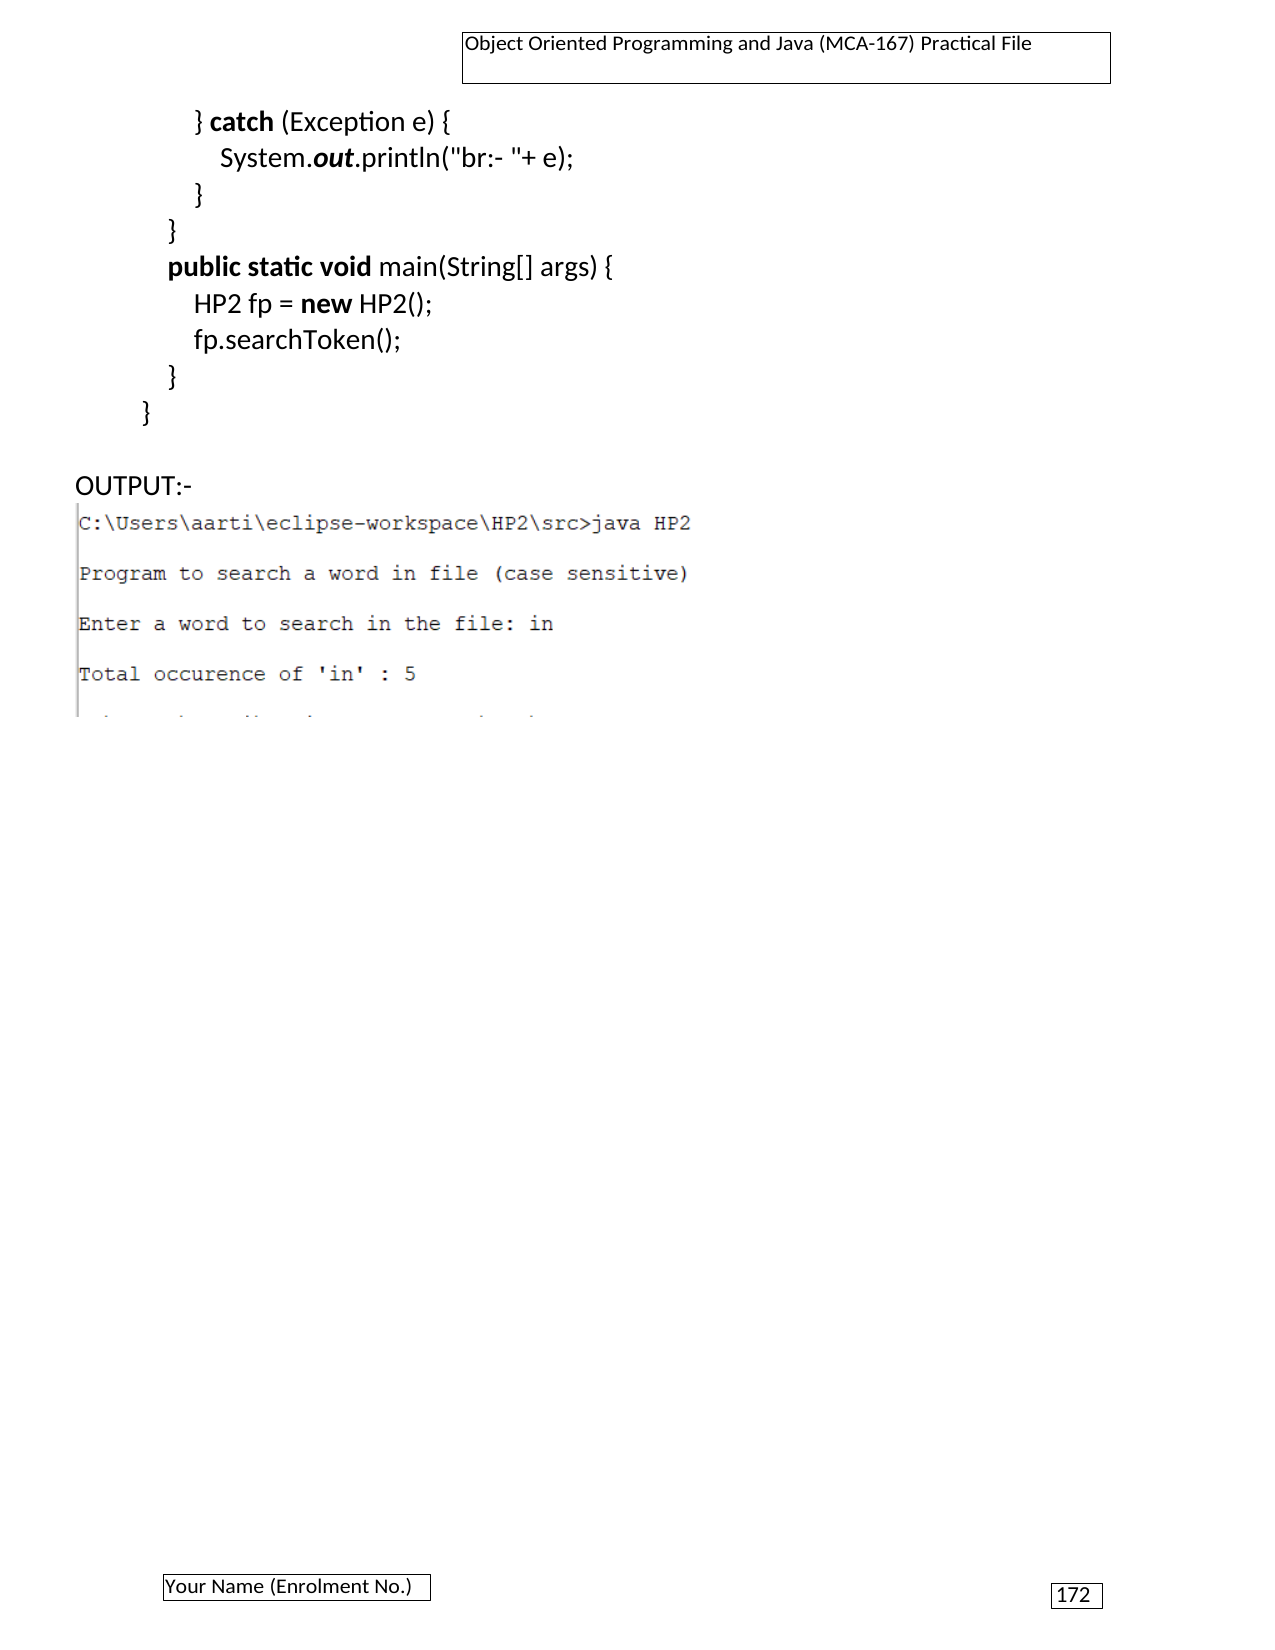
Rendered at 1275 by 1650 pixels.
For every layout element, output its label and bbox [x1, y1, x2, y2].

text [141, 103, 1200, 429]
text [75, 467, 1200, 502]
picture [75, 503, 739, 717]
